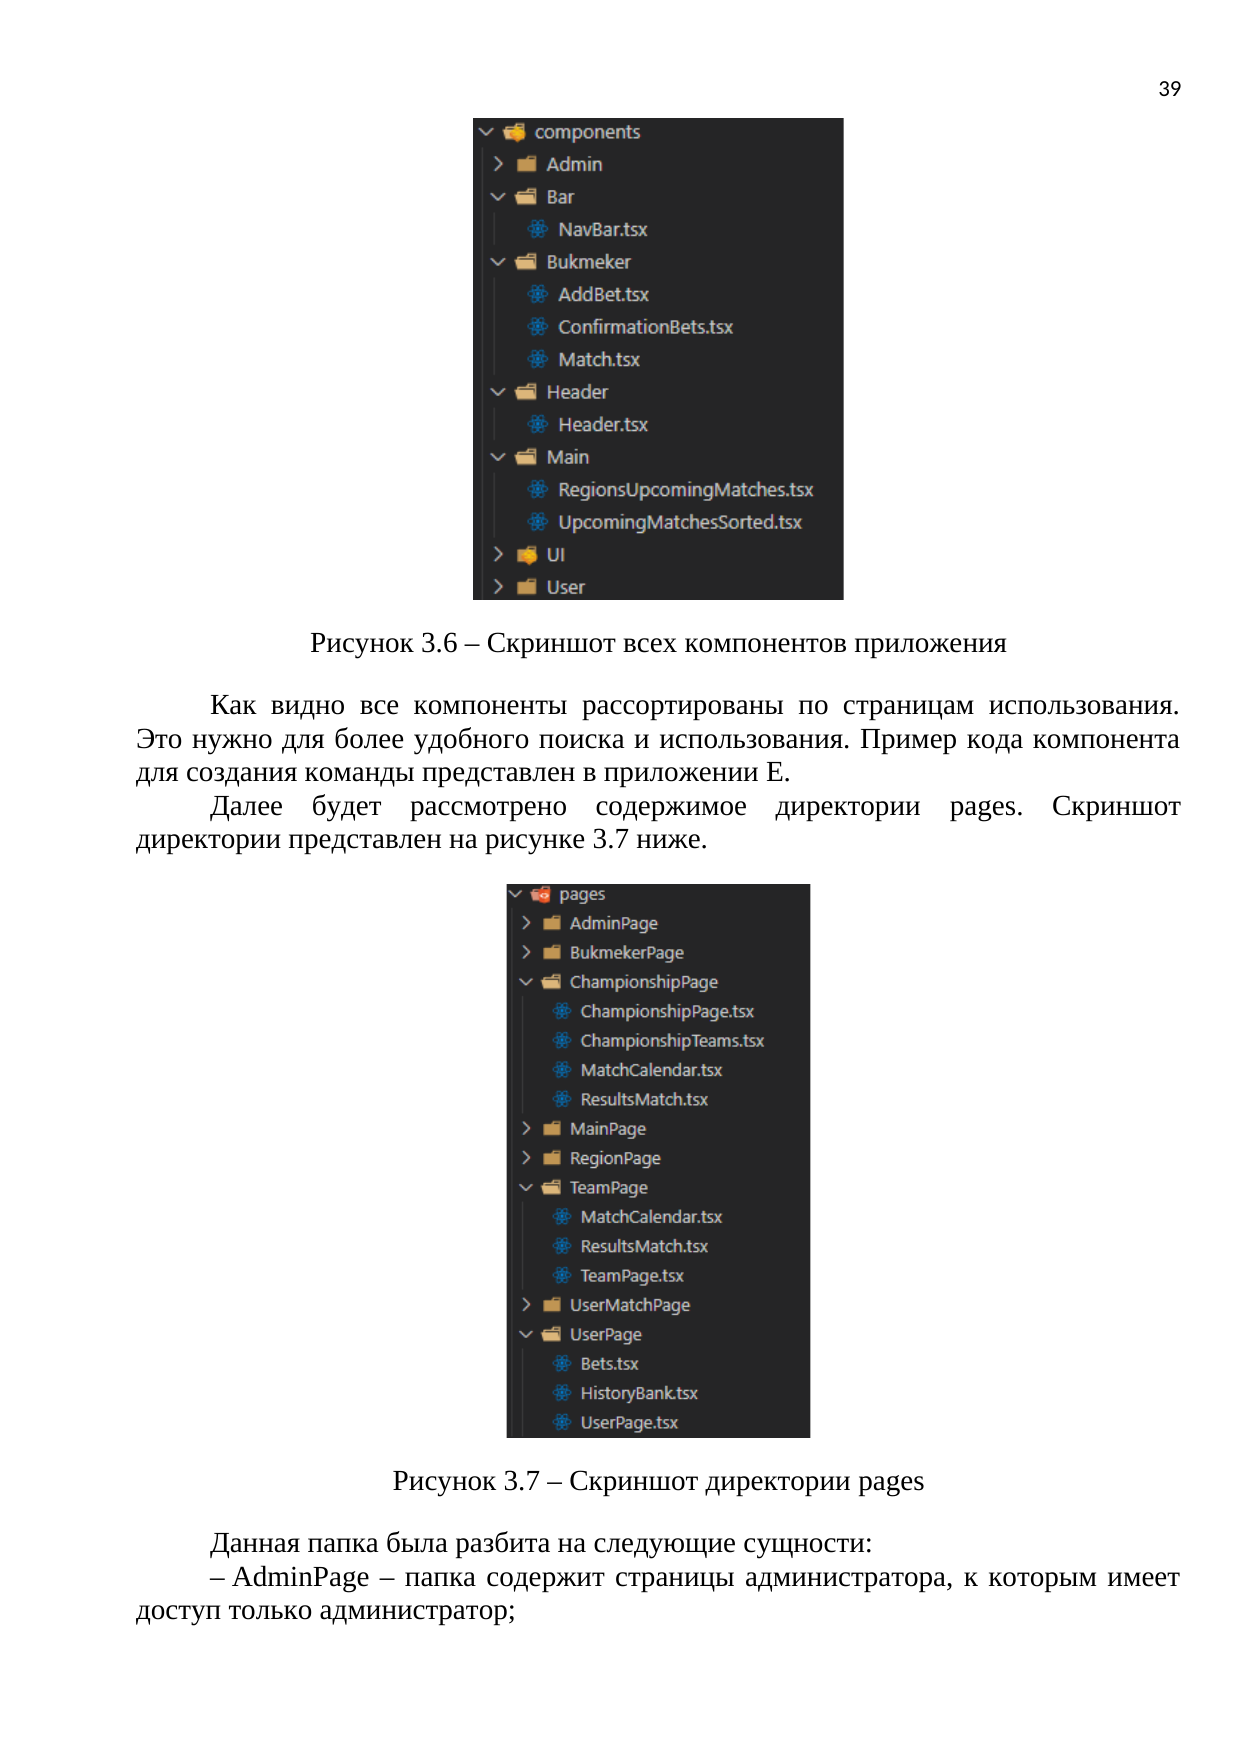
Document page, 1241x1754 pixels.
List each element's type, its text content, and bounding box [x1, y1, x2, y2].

picture [506, 884, 811, 1438]
text Далее будет рассмотрено содержимое директории pages. Скриншот директории представлен на рисунке 3.7 ниже. [136, 788, 1181, 855]
text Данная папка была разбита на следующие сущности: [136, 1525, 1181, 1559]
text AdminPage – папка содержит страницы администратора, к которым имеет доступ только администратор; [136, 1559, 1181, 1626]
text Рисунок 3.6 – Скриншот всех компонентов приложения [136, 625, 1181, 658]
picture [473, 118, 844, 600]
text Рисунок 3.7 – Скриншот директории pages [136, 1463, 1181, 1496]
text Как видно все компоненты рассортированы по страницам использования. Это нужно для более удобного поиска и использования. Пример кода компонента для создания команды представлен в приложении Е. [136, 687, 1181, 788]
